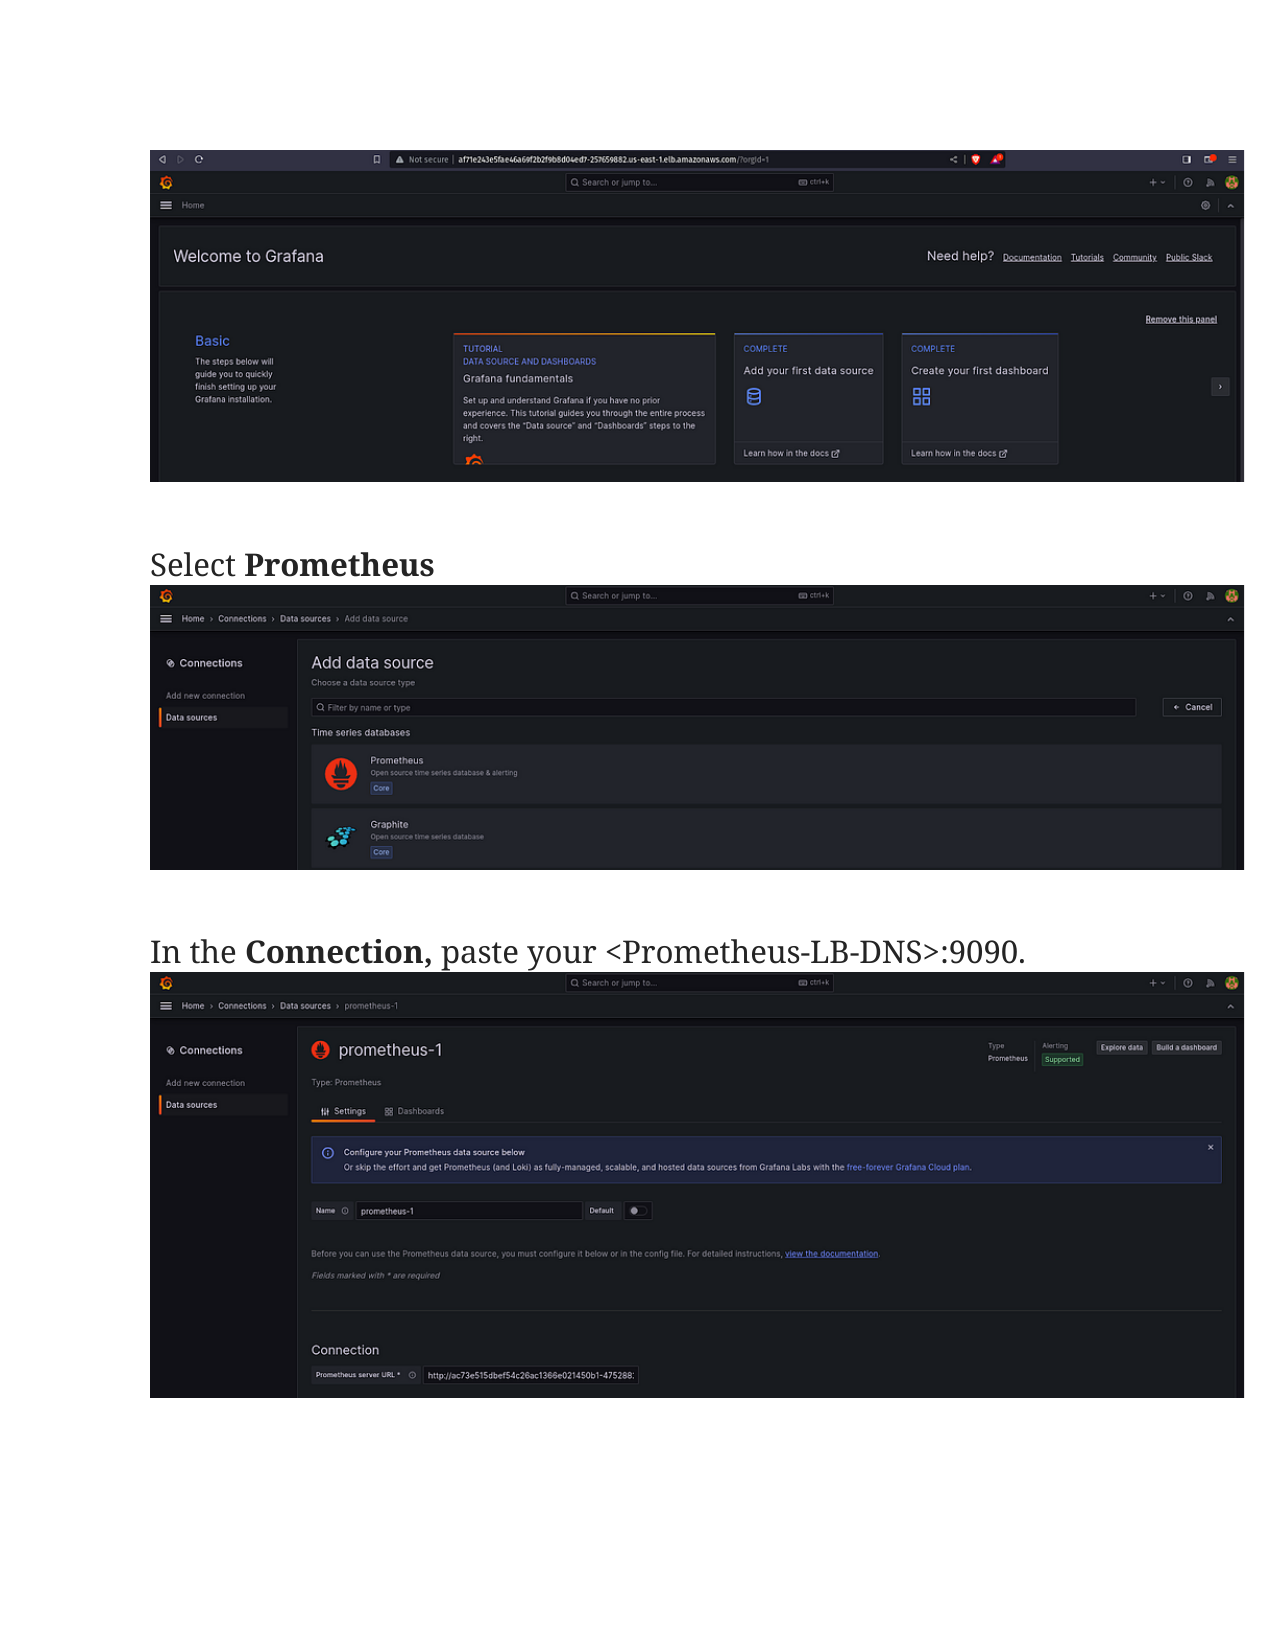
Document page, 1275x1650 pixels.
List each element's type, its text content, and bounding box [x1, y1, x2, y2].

picture [150, 972, 1245, 1398]
picture [150, 585, 1245, 870]
picture [150, 150, 1245, 482]
text Select Prometheus [150, 535, 1125, 585]
text In the Connection, paste your <Prometheus-LB-DNS>:9090. [150, 923, 1125, 972]
